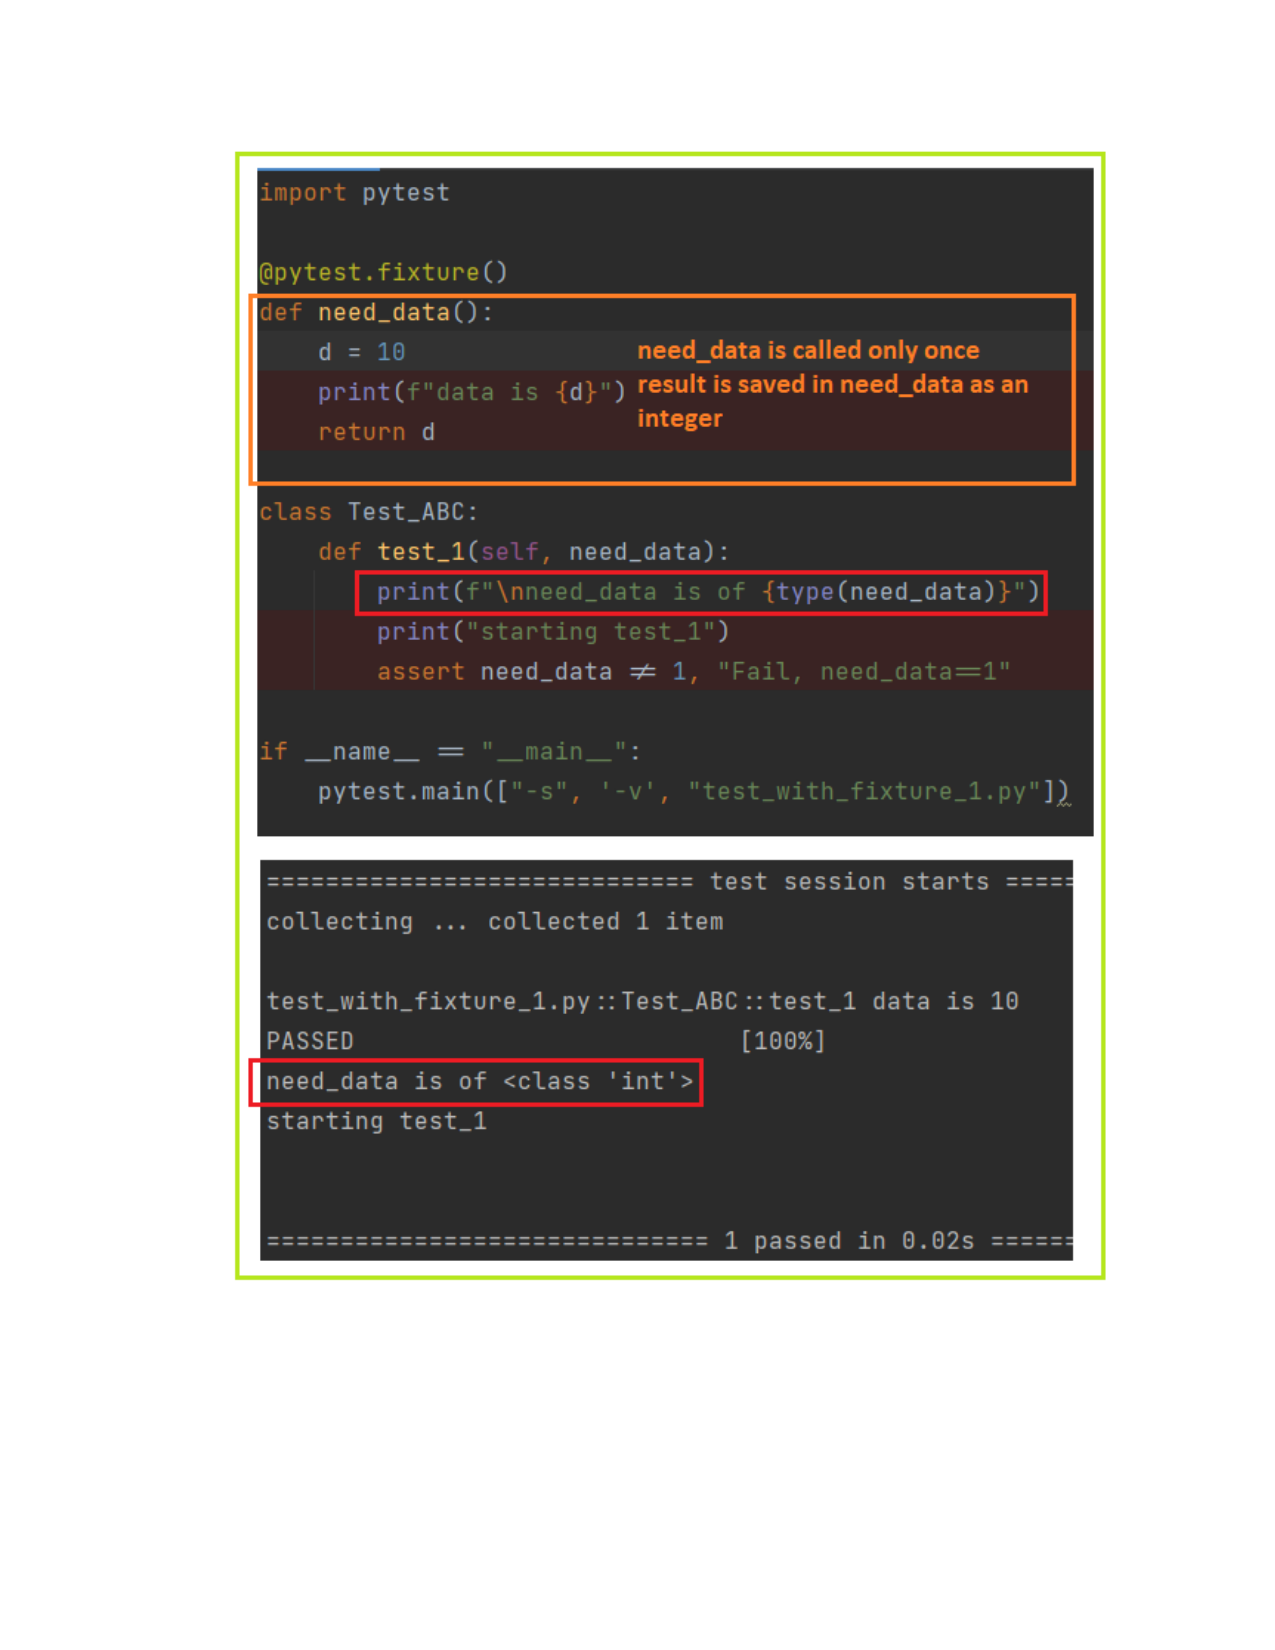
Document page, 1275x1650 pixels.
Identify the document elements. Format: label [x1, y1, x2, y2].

picture [225, 150, 1125, 1292]
